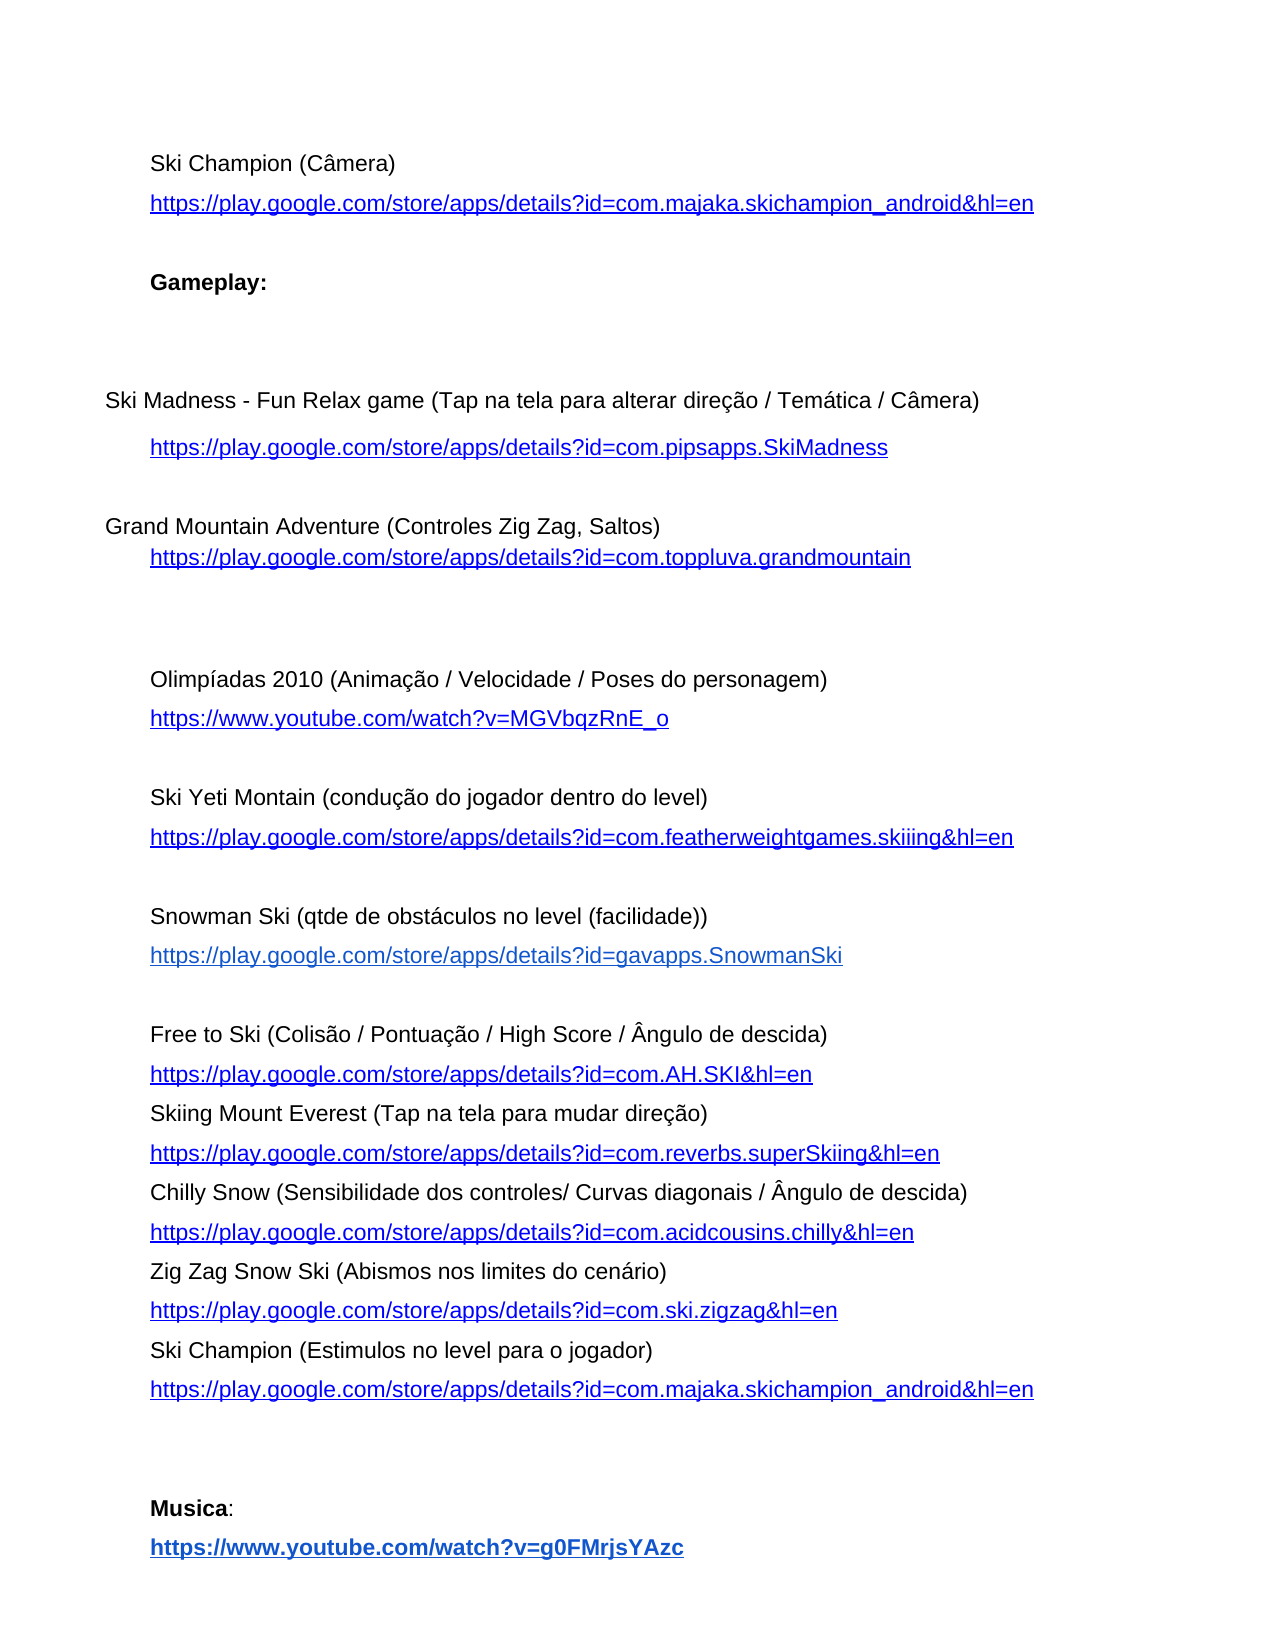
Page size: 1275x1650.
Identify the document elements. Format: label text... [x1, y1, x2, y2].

text https://play.google.com/store/apps/details?id=com.featherweightgames.skiiing&hl=en [150, 824, 1125, 850]
text https://play.google.com/store/apps/details?id=com.acidcousins.chilly&hl=en [150, 1218, 1125, 1245]
text https://www.youtube.com/watch?v=g0FMrjsYAzc [150, 1534, 1125, 1561]
text Skiing Mount Everest (Tap na tela para mudar direção) [150, 1100, 1125, 1126]
text https://play.google.com/store/apps/details?id=com.majaka.skichampion_android&hl=en [150, 189, 1125, 216]
text Zig Zag Snow Ski (Abismos nos limites do cenário) [150, 1258, 1125, 1284]
text Free to Ski (Colisão / Pontuação / High Score / Ângulo de descida) [150, 1021, 1125, 1047]
text https://play.google.com/store/apps/details?id=gavapps.SnowmanSki [150, 942, 1125, 968]
text https://play.google.com/store/apps/details?id=com.reverbs.superSkiing&hl=en [150, 1139, 1125, 1166]
subtitle Ski Madness - Fun Relax game (Tap na tela para alterar direção / Temática / Câmera) [105, 387, 1125, 413]
text Ski Yeti Montain (condução do jogador dentro do level) [150, 784, 1125, 811]
text Ski Champion (Câmera) [150, 150, 1125, 176]
subtitle Grand Mountain Adventure (Controles Zig Zag, Saltos) https://play.google.com/store/apps/details?id=com.toppluva.grandmountain [105, 513, 1125, 639]
text Snowman Ski (qtde de obstáculos no level (facilidade)) [150, 903, 1125, 929]
text Chilly Snow (Sensibilidade dos controles/ Curvas diagonais / Ângulo de descida) [150, 1179, 1125, 1205]
text Olimpíadas 2010 (Animação / Velocidade / Poses do personagem) [150, 666, 1125, 692]
text https://play.google.com/store/apps/details?id=com.majaka.skichampion_android&hl=en [150, 1376, 1125, 1403]
text Gameplay: [150, 268, 1125, 334]
text https://play.google.com/store/apps/details?id=com.ski.zigzag&hl=en [150, 1297, 1125, 1324]
text https://play.google.com/store/apps/details?id=com.AH.SKI&hl=en [150, 1061, 1125, 1087]
text https://www.youtube.com/watch?v=MGVbqzRnE_o [150, 705, 1125, 732]
text Ski Champion (Estimulos no level para o jogador) [150, 1337, 1125, 1363]
text Musica: [150, 1495, 1125, 1521]
text https://play.google.com/store/apps/details?id=com.pipsapps.SkiMadness [150, 434, 1125, 461]
